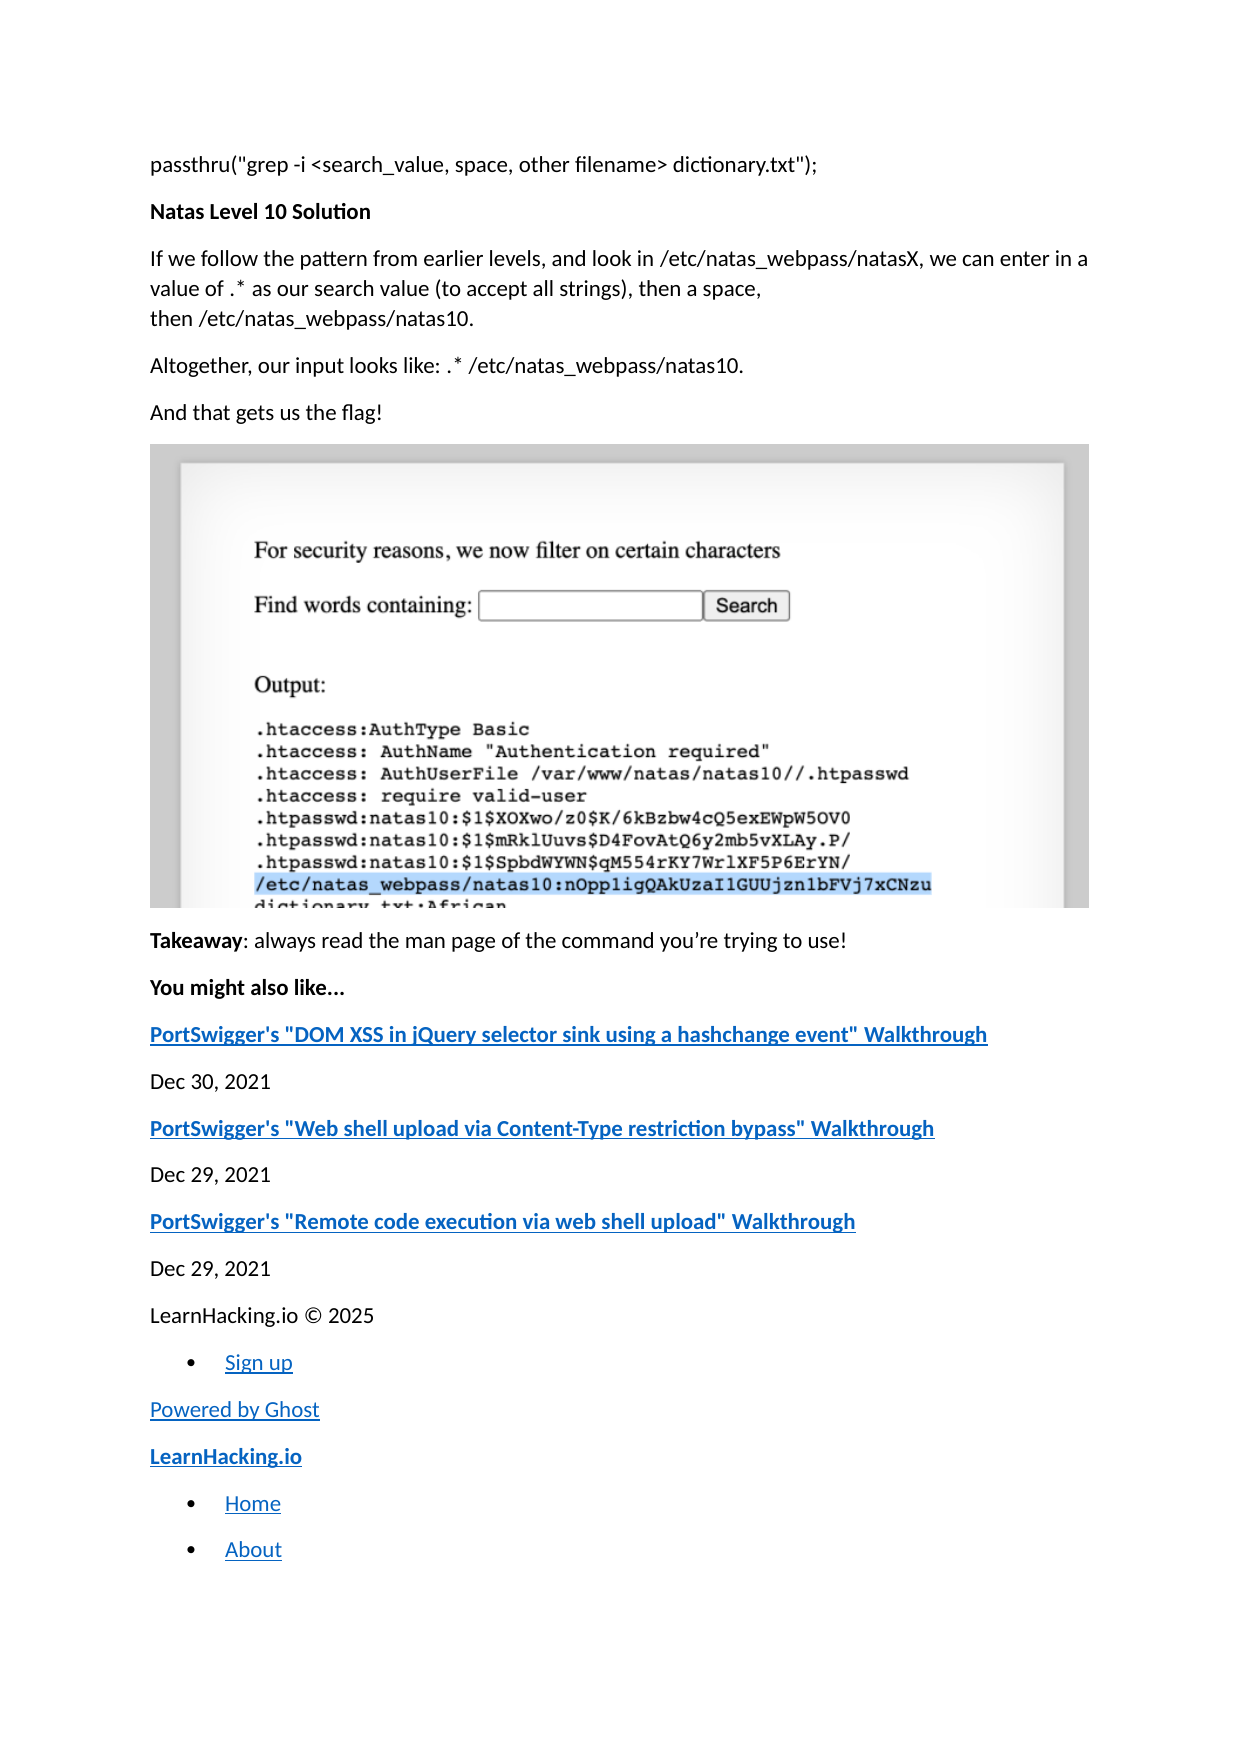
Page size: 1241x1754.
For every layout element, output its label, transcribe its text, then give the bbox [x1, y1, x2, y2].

text Dec 29, 2021 [150, 1254, 1090, 1282]
text And that gets us the flag! [150, 398, 1090, 426]
text LearnHacking.io © 2025 [150, 1301, 1090, 1329]
list Sign up [187, 1348, 1090, 1376]
text passthru("grep -i <search_value, space, other filename> dictionary.txt"); [150, 150, 1090, 178]
picture [150, 444, 1089, 908]
text Altogether, our input looks like: .* /etc/natas_webpass/natas10. [150, 351, 1090, 379]
text PortSwigger's "Web shell upload via Content-Type restriction bypass" Walkthrough [150, 1114, 1090, 1142]
text LearnHacking.io [150, 1442, 1090, 1470]
text Powered by Ghost [150, 1395, 1090, 1423]
text Dec 30, 2021 [150, 1067, 1090, 1095]
text You might also like... [150, 973, 1090, 1001]
list About [187, 1536, 1090, 1563]
text Natas Level 10 Solution [150, 197, 1090, 225]
text PortSwigger's "DOM XSS in jQuery selector sink using a hashchange event" Walkthrough [150, 1020, 1090, 1048]
list Home [187, 1489, 1090, 1517]
text PortSwigger's "Remote code execution via web shell upload" Walkthrough [150, 1207, 1090, 1235]
text Takeaway: always read the man page of the command you’re trying to use! [150, 926, 1090, 954]
text If we follow the pattern from earlier levels, and look in /etc/natas_webpass/natasX, we can enter in a value of .* as our search value (to accept all strings), then a space, then /etc/natas_webpass/natas10. [150, 244, 1090, 332]
text Dec 29, 2021 [150, 1161, 1090, 1188]
